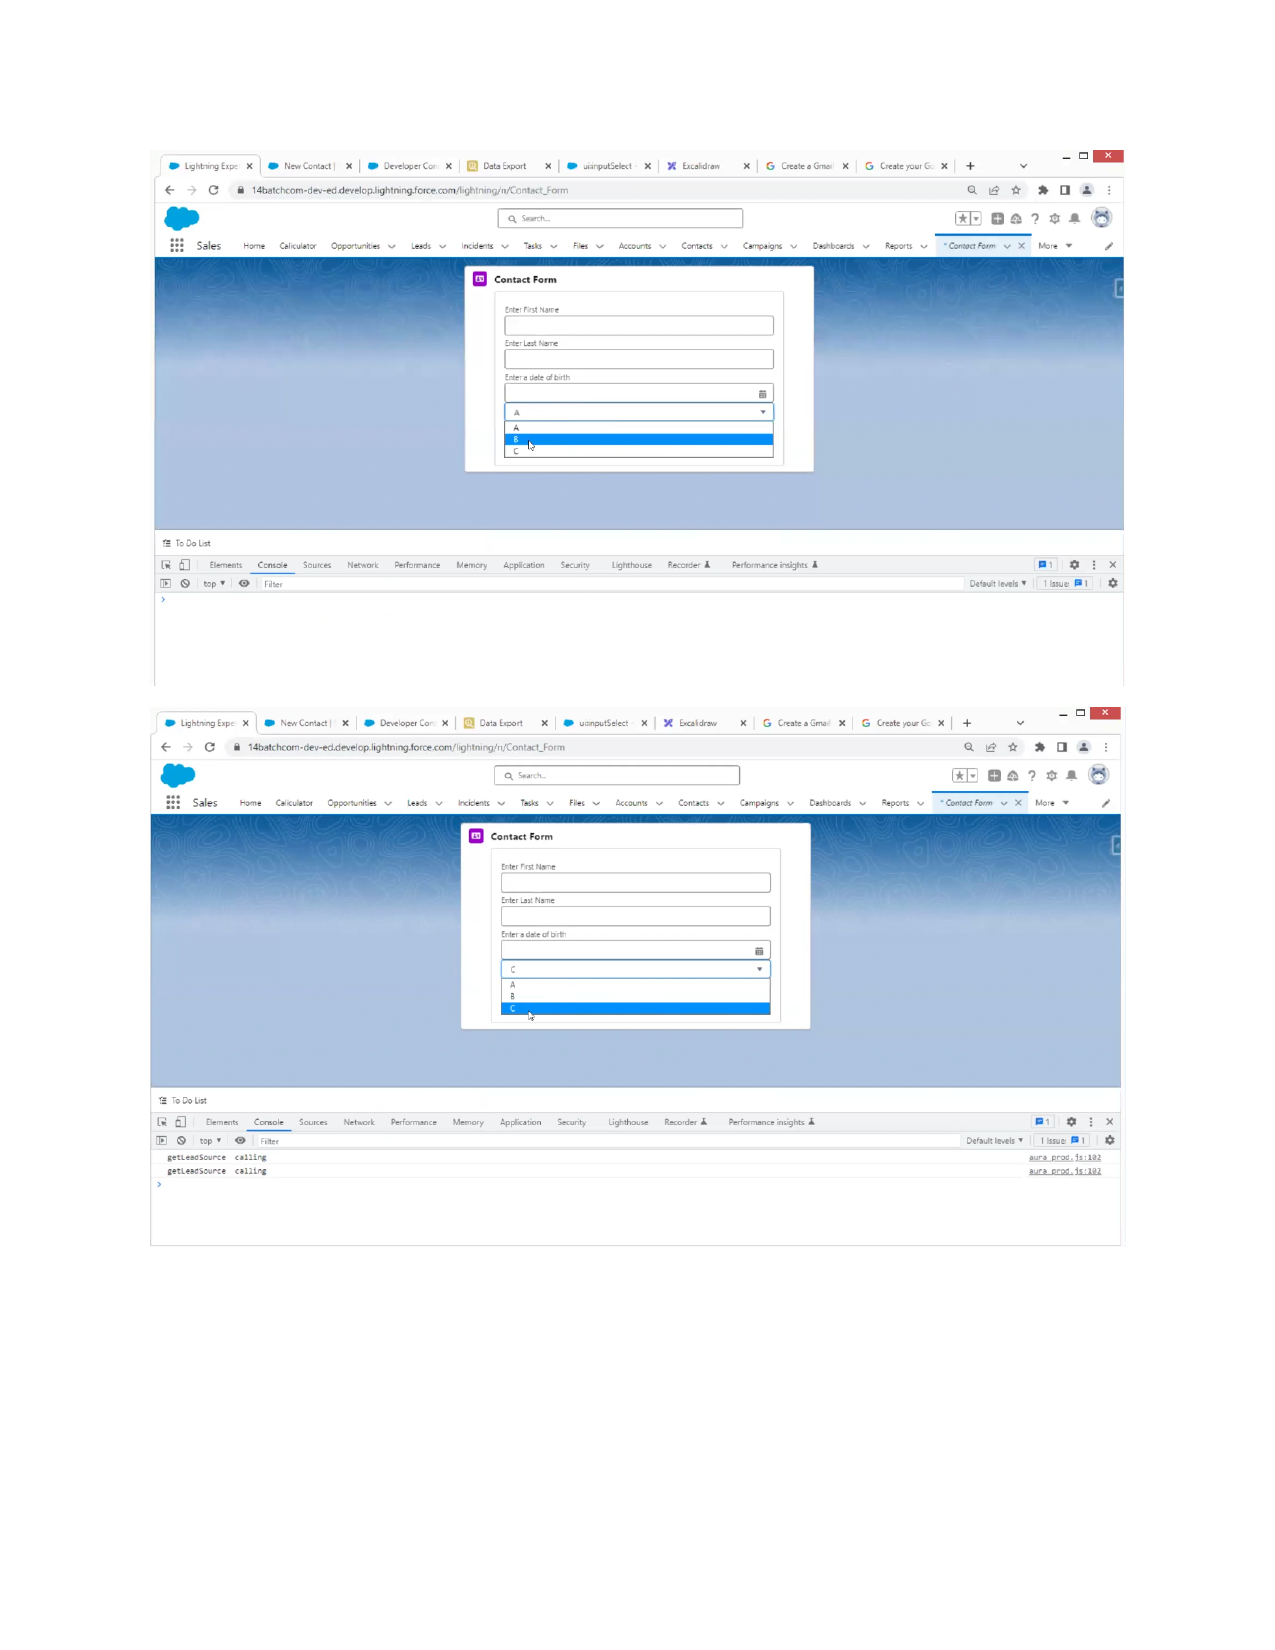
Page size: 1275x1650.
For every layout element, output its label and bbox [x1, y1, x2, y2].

picture [150, 707, 1125, 1247]
picture [150, 150, 1125, 686]
